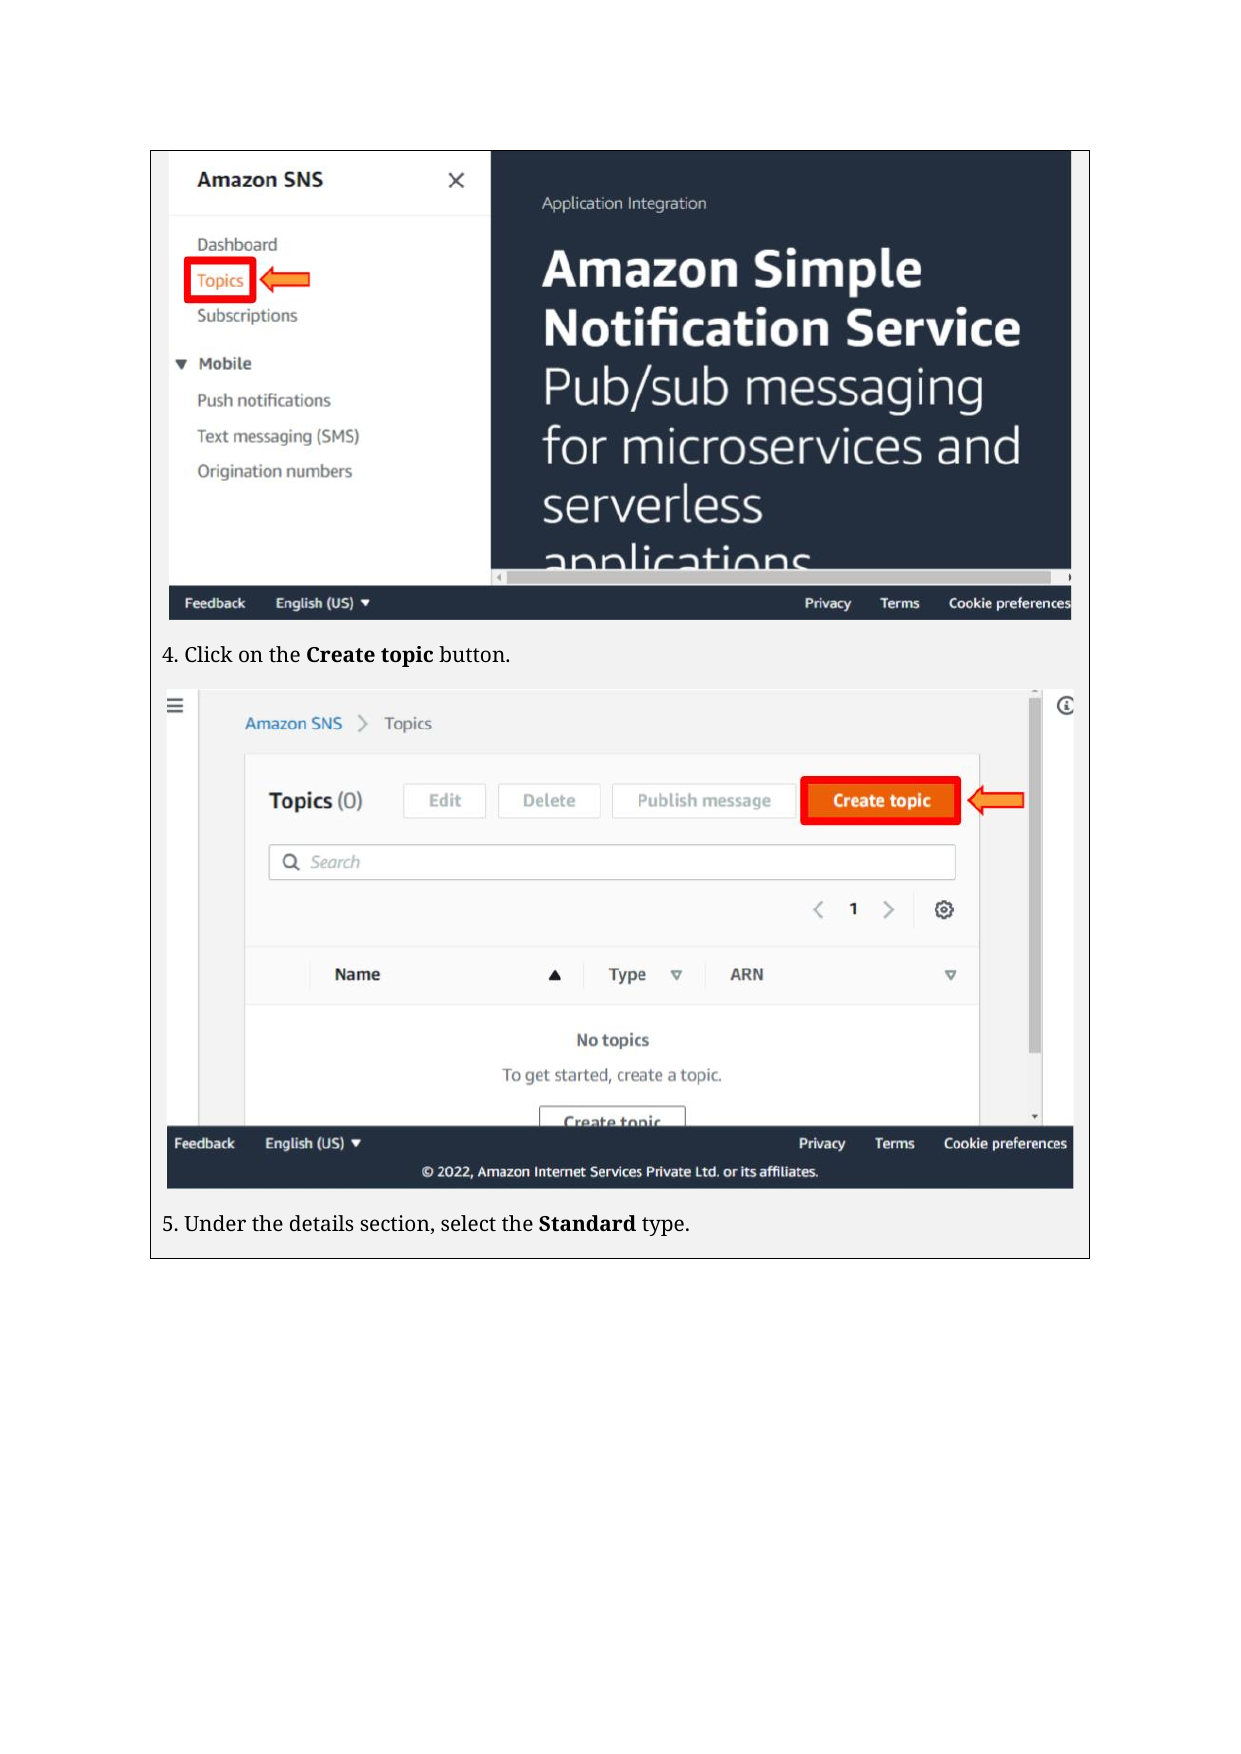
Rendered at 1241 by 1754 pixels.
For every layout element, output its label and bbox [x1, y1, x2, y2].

picture [168, 151, 1072, 620]
table_header [151, 151, 1089, 1258]
picture [166, 689, 1074, 1189]
